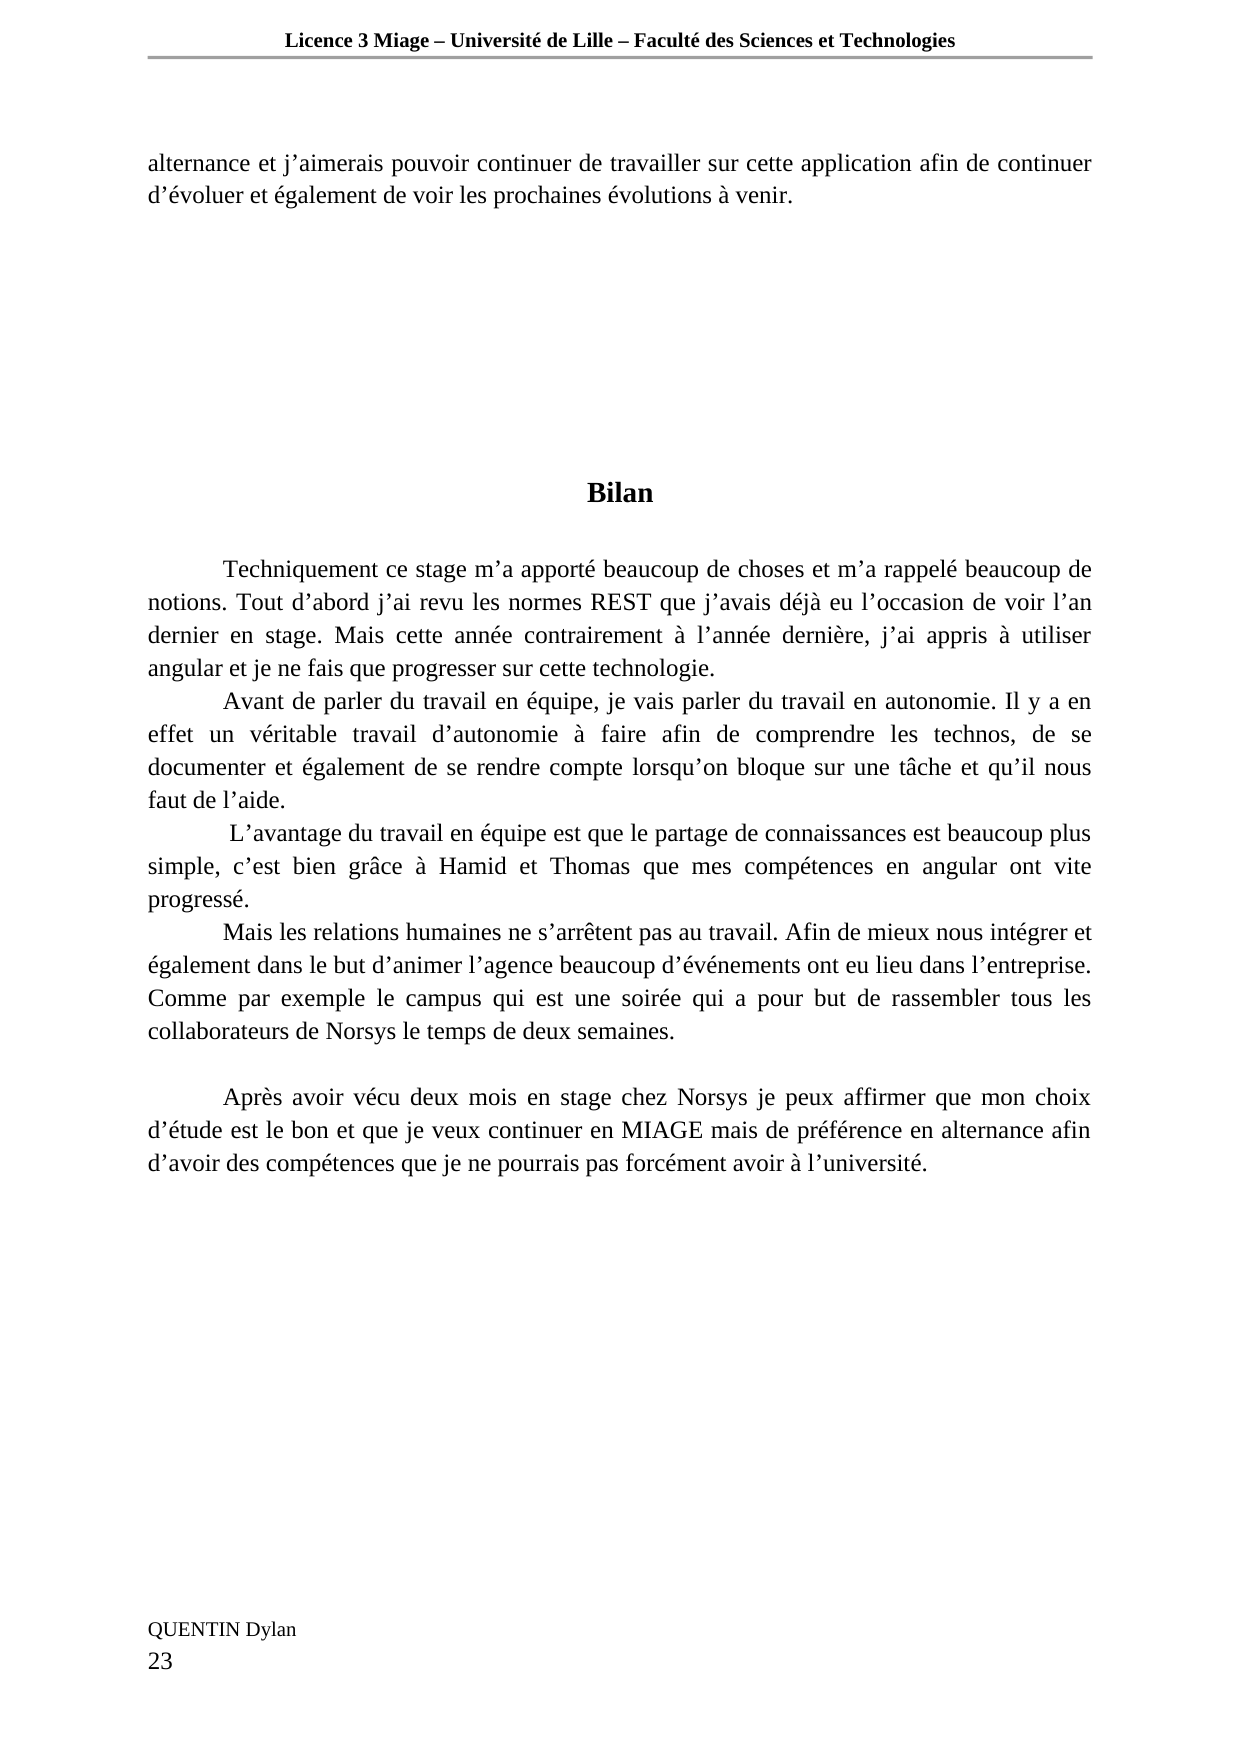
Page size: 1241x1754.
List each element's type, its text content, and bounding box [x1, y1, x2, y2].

text Techniquement ce stage m’a apporté beaucoup de choses et m’a rappelé beaucoup de notions. Tout d’abord j’ai revu les normes REST que j’avais déjà eu l’occasion de voir l’an dernier en stage. Mais cette année contrairement à l’année dernière, j’ai appris à utiliser angular et je ne fais que progresser sur cette technologie. [148, 554, 1093, 682]
text L’avantage du travail en équipe est que le partage de connaissances est beaucoup plus simple, c’est bien grâce à Hamid et Thomas que mes compétences en angular ont vite progressé. [148, 818, 1093, 913]
text Après avoir vécu deux mois en stage chez Norsys je peux affirmer que mon choix d’étude est le bon et que je veux continuer en MIAGE mais de préférence en alternance afin d’avoir des compétences que je ne pourrais pas forcément avoir à l’université. [148, 1082, 1093, 1177]
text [148, 148, 1093, 209]
text Mais les relations humaines ne s’arrêtent pas au travail. Afin de mieux nous intégrer et également dans le but d’animer l’agence beaucoup d’événements ont eu lieu dans l’entreprise. Comme par exemple le campus qui est une soirée qui a pour but de rassembler tous les collaborateurs de Norsys le temps de deux semaines. [148, 917, 1093, 1045]
subtitle Bilan [148, 475, 1093, 509]
text Avant de parler du travail en équipe, je vais parler du travail en autonomie. Il y a en effet un véritable travail d’autonomie à faire afin de comprendre les technos, de se documenter et également de se rendre compte lorsqu’on bloque sur une tâche et qu’il nous faut de l’aide. [148, 686, 1093, 814]
